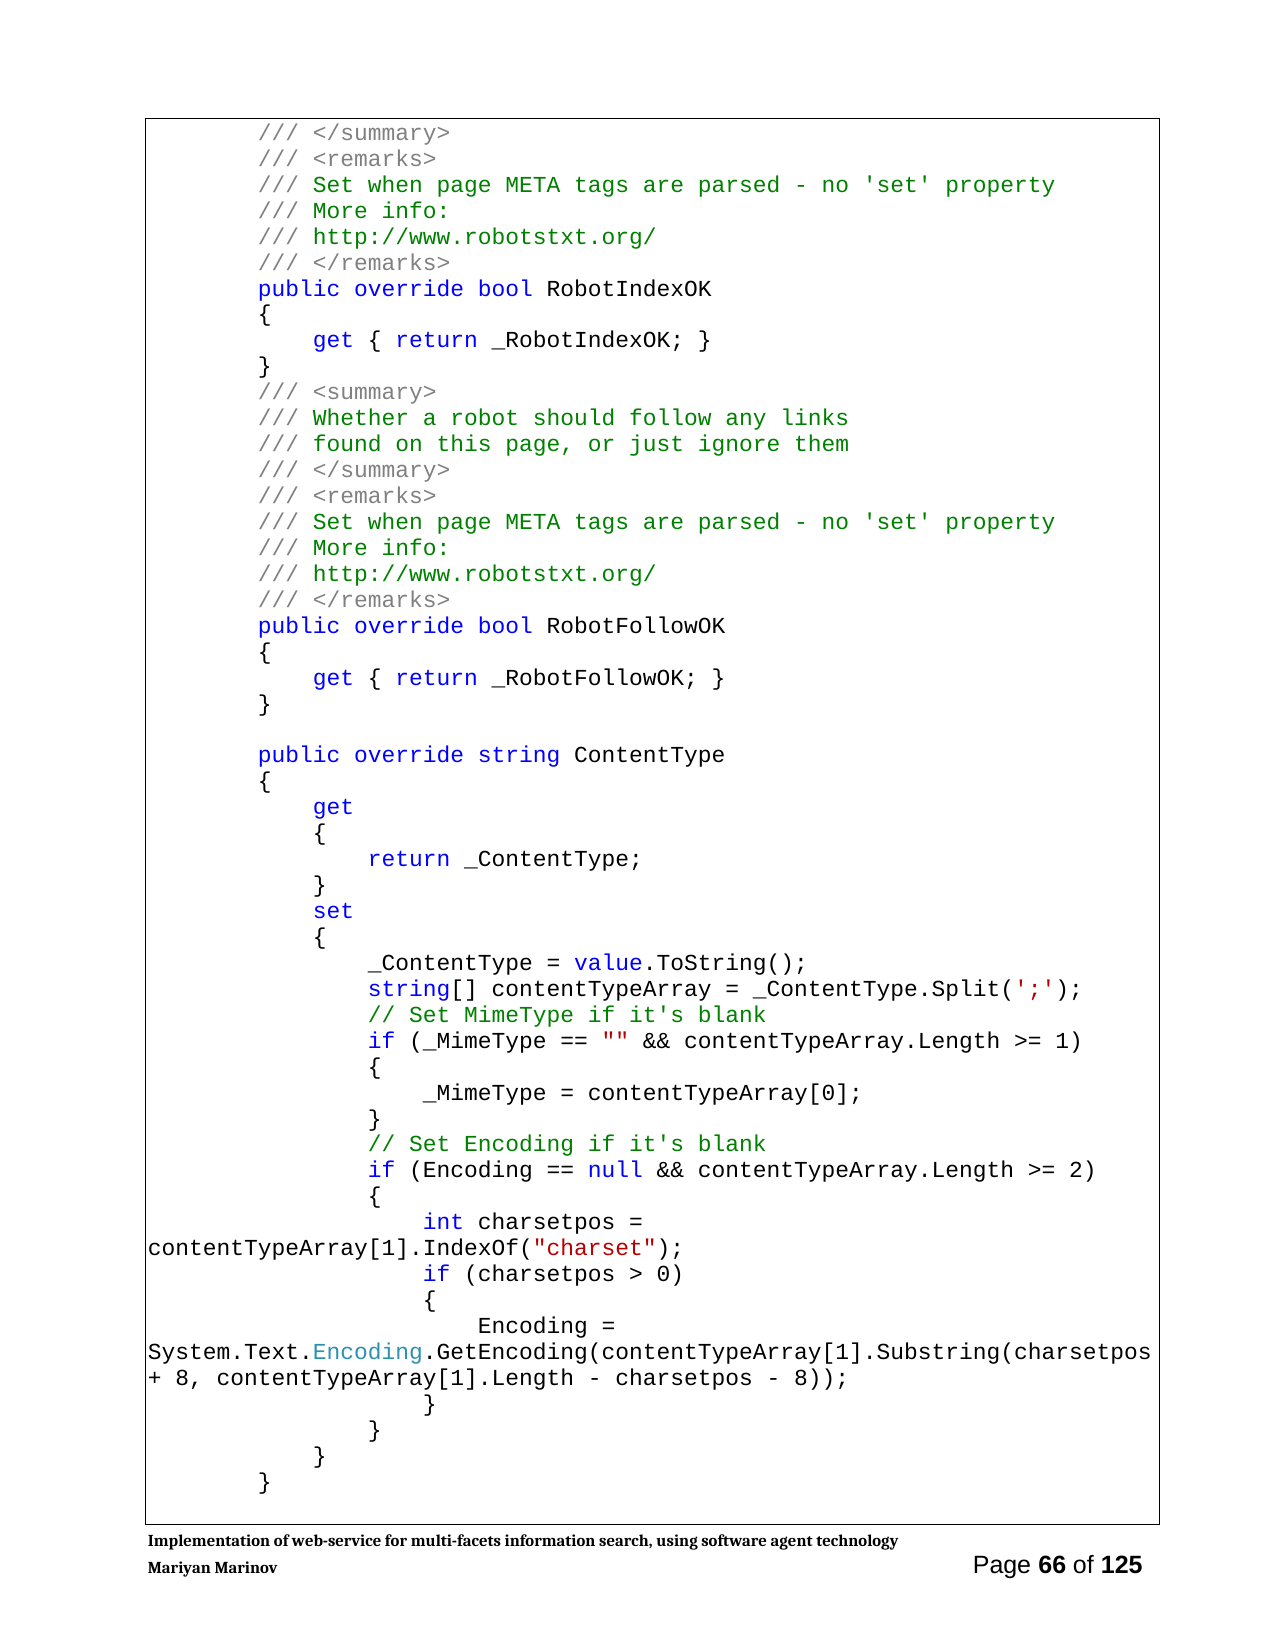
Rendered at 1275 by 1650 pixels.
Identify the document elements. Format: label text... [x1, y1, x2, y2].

text /// </summary> [148, 458, 1157, 484]
text /// </summary> [146, 119, 1159, 147]
text /// found on this page, or just ignore them [148, 432, 1157, 458]
text /// <remarks> [148, 147, 1157, 173]
text /// More info: [148, 536, 1157, 562]
text /// <remarks> [148, 484, 1157, 510]
text } [148, 692, 1157, 718]
text return _ContentType; [148, 847, 1157, 873]
text /// <summary> [148, 381, 1157, 407]
text get [148, 796, 1157, 822]
text } [148, 873, 1157, 899]
text // Set MimeType if it's blank [148, 1003, 1157, 1029]
text /// http://www.robotstxt.org/ [148, 562, 1157, 588]
text public override bool RobotFollowOK [148, 614, 1157, 640]
text public override string ContentType [148, 744, 1157, 770]
text if (_MimeType == "" && contentTypeArray.Length >= 1) [148, 1029, 1157, 1055]
text { [148, 770, 1157, 796]
text get { return _RobotFollowOK; } [148, 666, 1157, 692]
text } [148, 1444, 1157, 1470]
text { [148, 640, 1157, 666]
text _MimeType = contentTypeArray[0]; [148, 1081, 1157, 1107]
text _ContentType = value.ToString(); [148, 951, 1157, 977]
text { [148, 822, 1157, 847]
text /// http://www.robotstxt.org/ [148, 225, 1157, 251]
text /// Set when page META tags are parsed - no 'set' property [148, 510, 1157, 536]
text int charsetpos = contentTypeArray[1].IndexOf("charset"); [148, 1211, 1157, 1262]
text } [148, 1418, 1157, 1444]
text public override bool RobotIndexOK [148, 277, 1157, 303]
text /// More info: [148, 199, 1157, 225]
text if (charsetpos > 0) [148, 1262, 1157, 1288]
text if (Encoding == null && contentTypeArray.Length >= 2) [148, 1159, 1157, 1185]
text /// Whether a robot should follow any links [148, 407, 1157, 432]
text { [148, 925, 1157, 951]
text { [148, 1055, 1157, 1081]
text // Set Encoding if it's blank [148, 1133, 1157, 1159]
text { [148, 1185, 1157, 1211]
text Encoding = System.Text.Encoding.GetEncoding(contentTypeArray[1].Substring(charsetpos + 8, contentTypeArray[1].Length - charsetpos - 8)); [148, 1314, 1157, 1392]
text string[] contentTypeArray = _ContentType.Split(';'); [148, 977, 1157, 1003]
text { [148, 1288, 1157, 1314]
text /// </remarks> [148, 588, 1157, 614]
text } [148, 355, 1157, 381]
text } [148, 1107, 1157, 1133]
text set [148, 899, 1157, 925]
text } [148, 1470, 1157, 1496]
text /// Set when page META tags are parsed - no 'set' property [148, 173, 1157, 199]
text { [148, 303, 1157, 329]
text get { return _RobotIndexOK; } [148, 329, 1157, 355]
text /// </remarks> [148, 251, 1157, 277]
text } [148, 1392, 1157, 1418]
